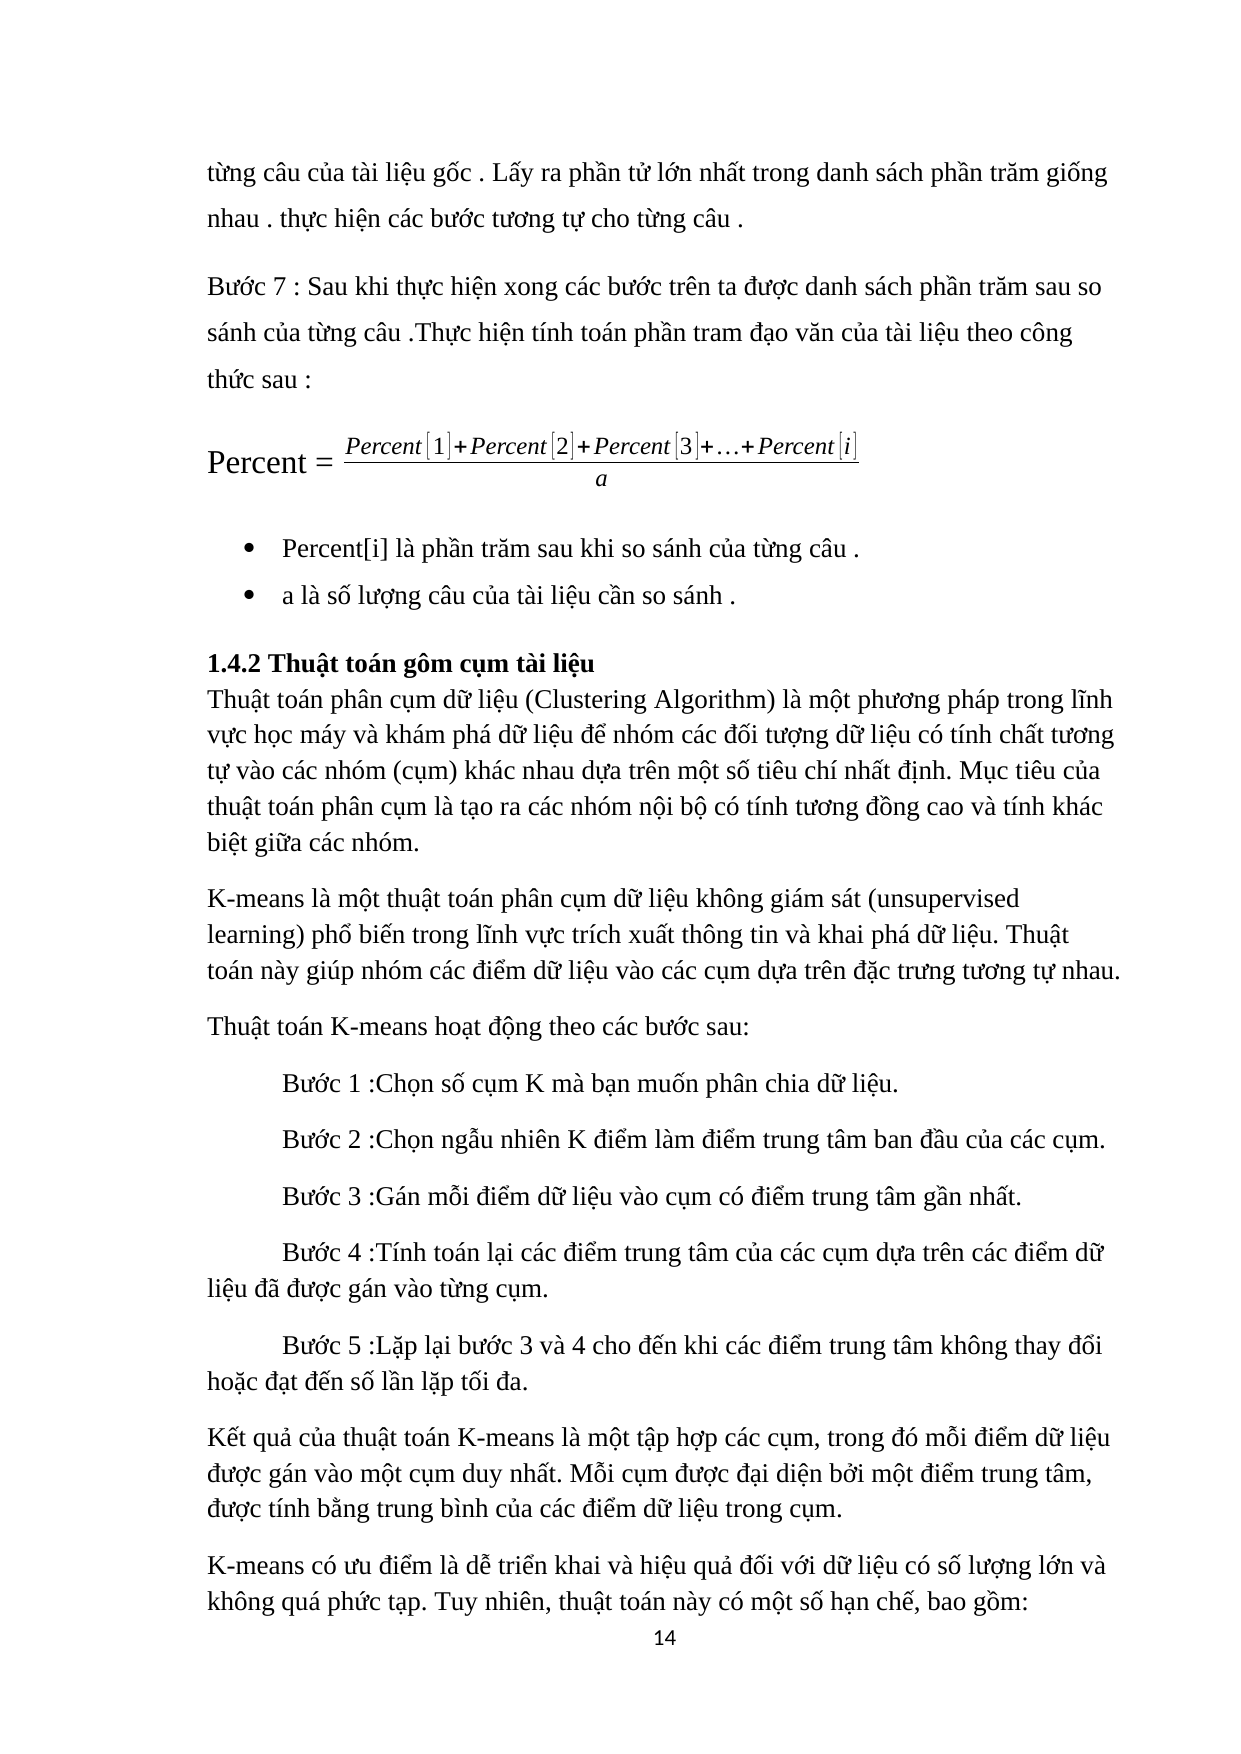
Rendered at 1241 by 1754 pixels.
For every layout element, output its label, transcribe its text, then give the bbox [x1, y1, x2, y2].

text K-means có ưu điểm là dễ triển khai và hiệu quả đối với dữ liệu có số lượng lớn và không quá phức tạp. Tuy nhiên, thuật toán này có một số hạn chế, bao gồm: [207, 1549, 1122, 1616]
text Bước 2 :Chọn ngẫu nhiên K điểm làm điểm trung tâm ban đầu của các cụm. [207, 1123, 1122, 1154]
list a là số lượng câu của tài liệu cần so sánh . [244, 579, 1122, 611]
text Thuật toán phân cụm dữ liệu (Clustering Algorithm) là một phương pháp trong lĩnh vực học máy và khám phá dữ liệu để nhóm các đối tượng dữ liệu có tính chất tương tự vào các nhóm (cụm) khác nhau dựa trên một số tiêu chí nhất định. Mục tiêu của thuật toán phân cụm là tạo ra các nhóm nội bộ có tính tương đồng cao và tính khác biệt giữa các nhóm. [207, 683, 1122, 857]
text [207, 156, 1122, 233]
text Percent = [207, 431, 1122, 492]
list Percent[i] là phần trăm sau khi so sánh của từng câu . [244, 532, 1122, 564]
text Kết quả của thuật toán K-means là một tập hợp các cụm, trong đó mỗi điểm dữ liệu được gán vào một cụm duy nhất. Mỗi cụm được đại diện bởi một điểm trung tâm, được tính bằng trung bình của các điểm dữ liệu trong cụm. [207, 1421, 1122, 1524]
text Thuật toán K-means hoạt động theo các bước sau: [207, 1010, 1122, 1041]
text Bước 1 :Chọn số cụm K mà bạn muốn phân chia dữ liệu. [207, 1067, 1122, 1098]
text Bước 5 :Lặp lại bước 3 và 4 cho đến khi các điểm trung tâm không thay đổi hoặc đạt đến số lần lặp tối đa. [207, 1329, 1122, 1396]
subtitle 1.4.2 Thuật toán gôm cụm tài liệu [207, 647, 1122, 678]
text Bước 3 :Gán mỗi điểm dữ liệu vào cụm có điểm trung tâm gần nhất. [207, 1180, 1122, 1211]
text Bước 4 :Tính toán lại các điểm trung tâm của các cụm dựa trên các điểm dữ liệu đã được gán vào từng cụm. [207, 1237, 1122, 1303]
text K-means là một thuật toán phân cụm dữ liệu không giám sát (unsupervised learning) phổ biến trong lĩnh vực trích xuất thông tin và khai phá dữ liệu. Thuật toán này giúp nhóm các điểm dữ liệu vào các cụm dựa trên đặc trưng tương tự nhau. [207, 882, 1122, 985]
text Bước 7 : Sau khi thực hiện xong các bước trên ta được danh sách phần trăm sau so sánh của từng câu .Thực hiện tính toán phần tram đạo văn của tài liệu theo công thức sau : [207, 270, 1122, 394]
